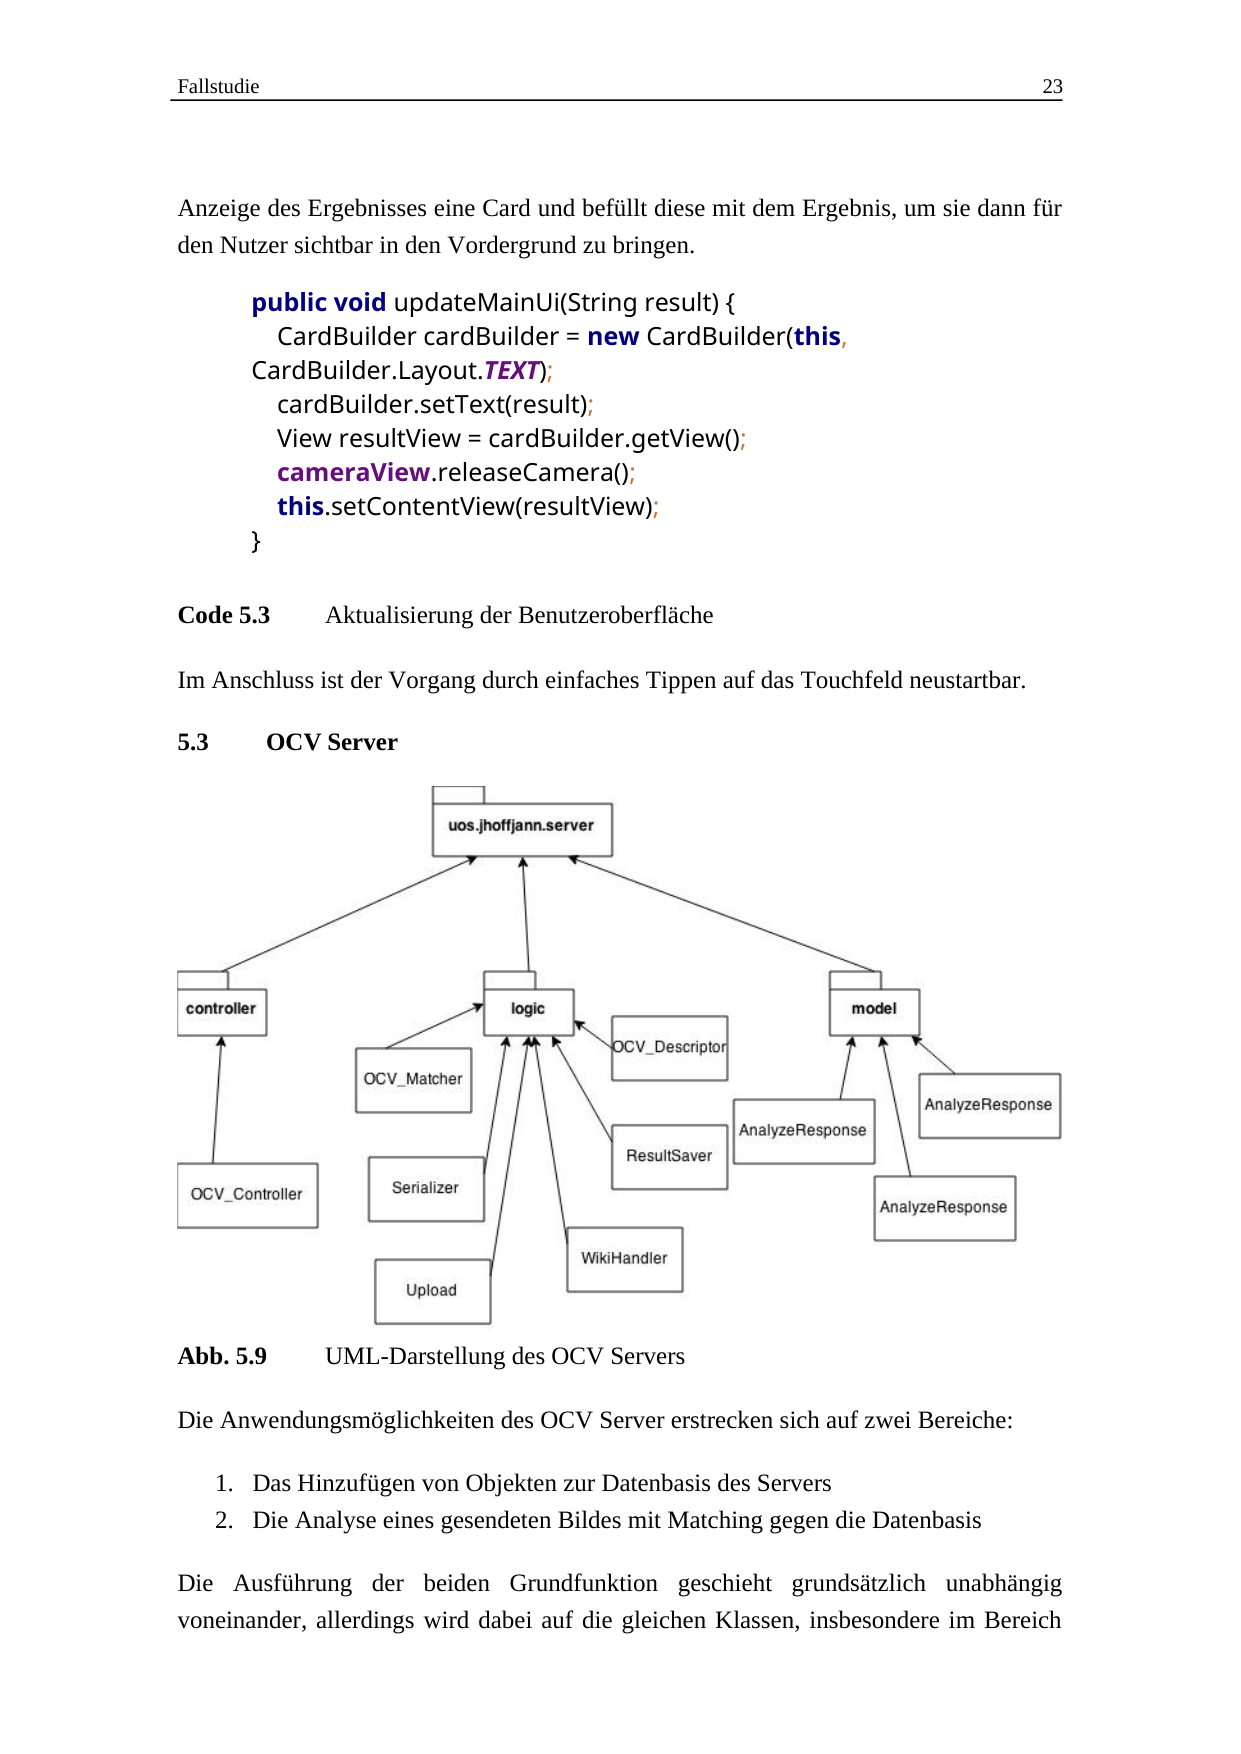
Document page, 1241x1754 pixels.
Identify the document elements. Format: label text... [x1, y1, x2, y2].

picture [177, 786, 1063, 1329]
list Die Analyse eines gesendeten Bildes mit Matching gegen die Datenbasis [215, 1497, 1063, 1534]
text Im Anschluss ist der Vorgang durch einfaches Tippen auf das Touchfeld neustartbar. [177, 656, 1063, 694]
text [177, 184, 1063, 259]
list Das Hinzufügen von Objekten zur Datenbasis des Servers [215, 1459, 1063, 1497]
subtitle OCV Server [177, 727, 1063, 756]
text Die Anwendungsmöglichkeiten des OCV Server erstrecken sich auf zwei Bereiche: [177, 1397, 1063, 1434]
text public void updateMainUi(String result) { CardBuilder cardBuilder = new CardBuilder(this, CardBuilder.Layout.TEXT); cardBuilder.setText(result); View resultView = cardBuilder.getView(); cameraView.releaseCamera(); this.setContentView(resultView); } [251, 284, 1063, 557]
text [177, 1559, 1063, 1634]
